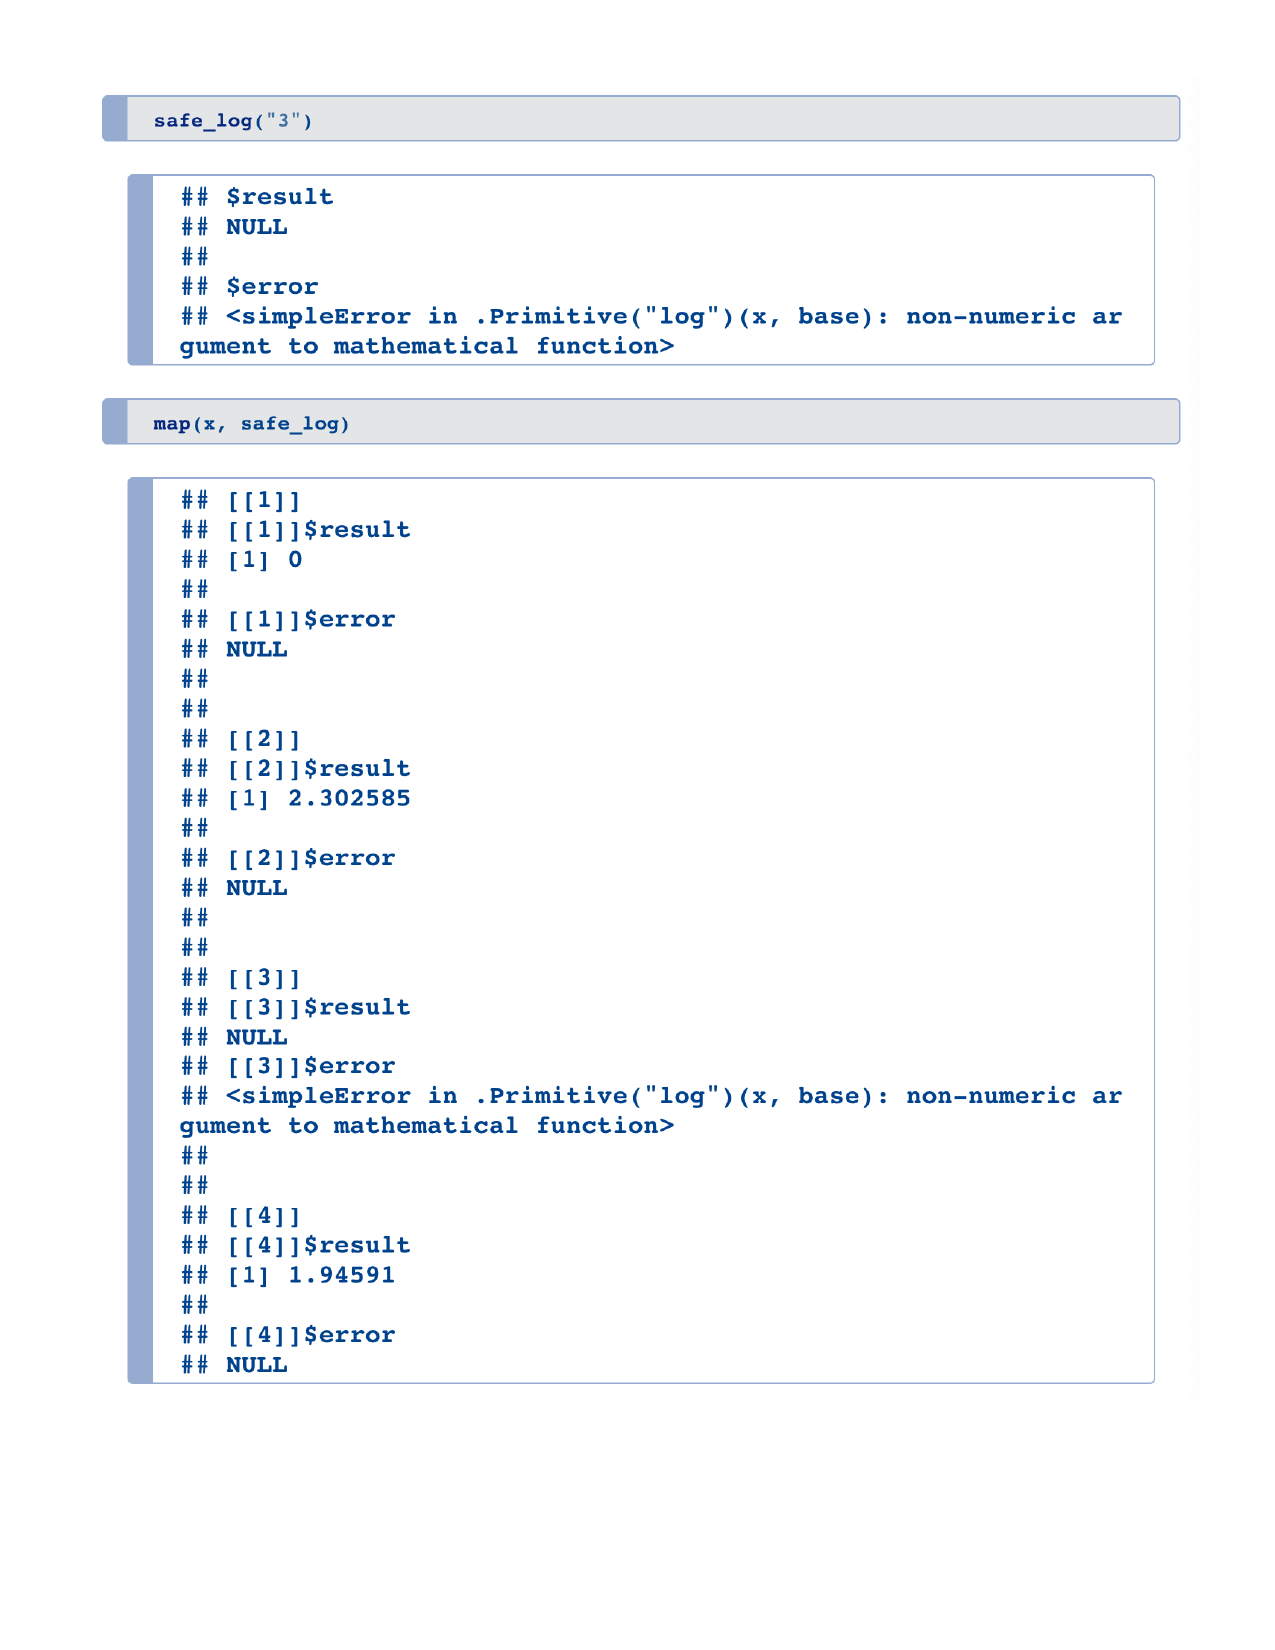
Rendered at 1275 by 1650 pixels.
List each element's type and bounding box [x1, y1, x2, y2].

picture [75, 75, 1200, 1400]
